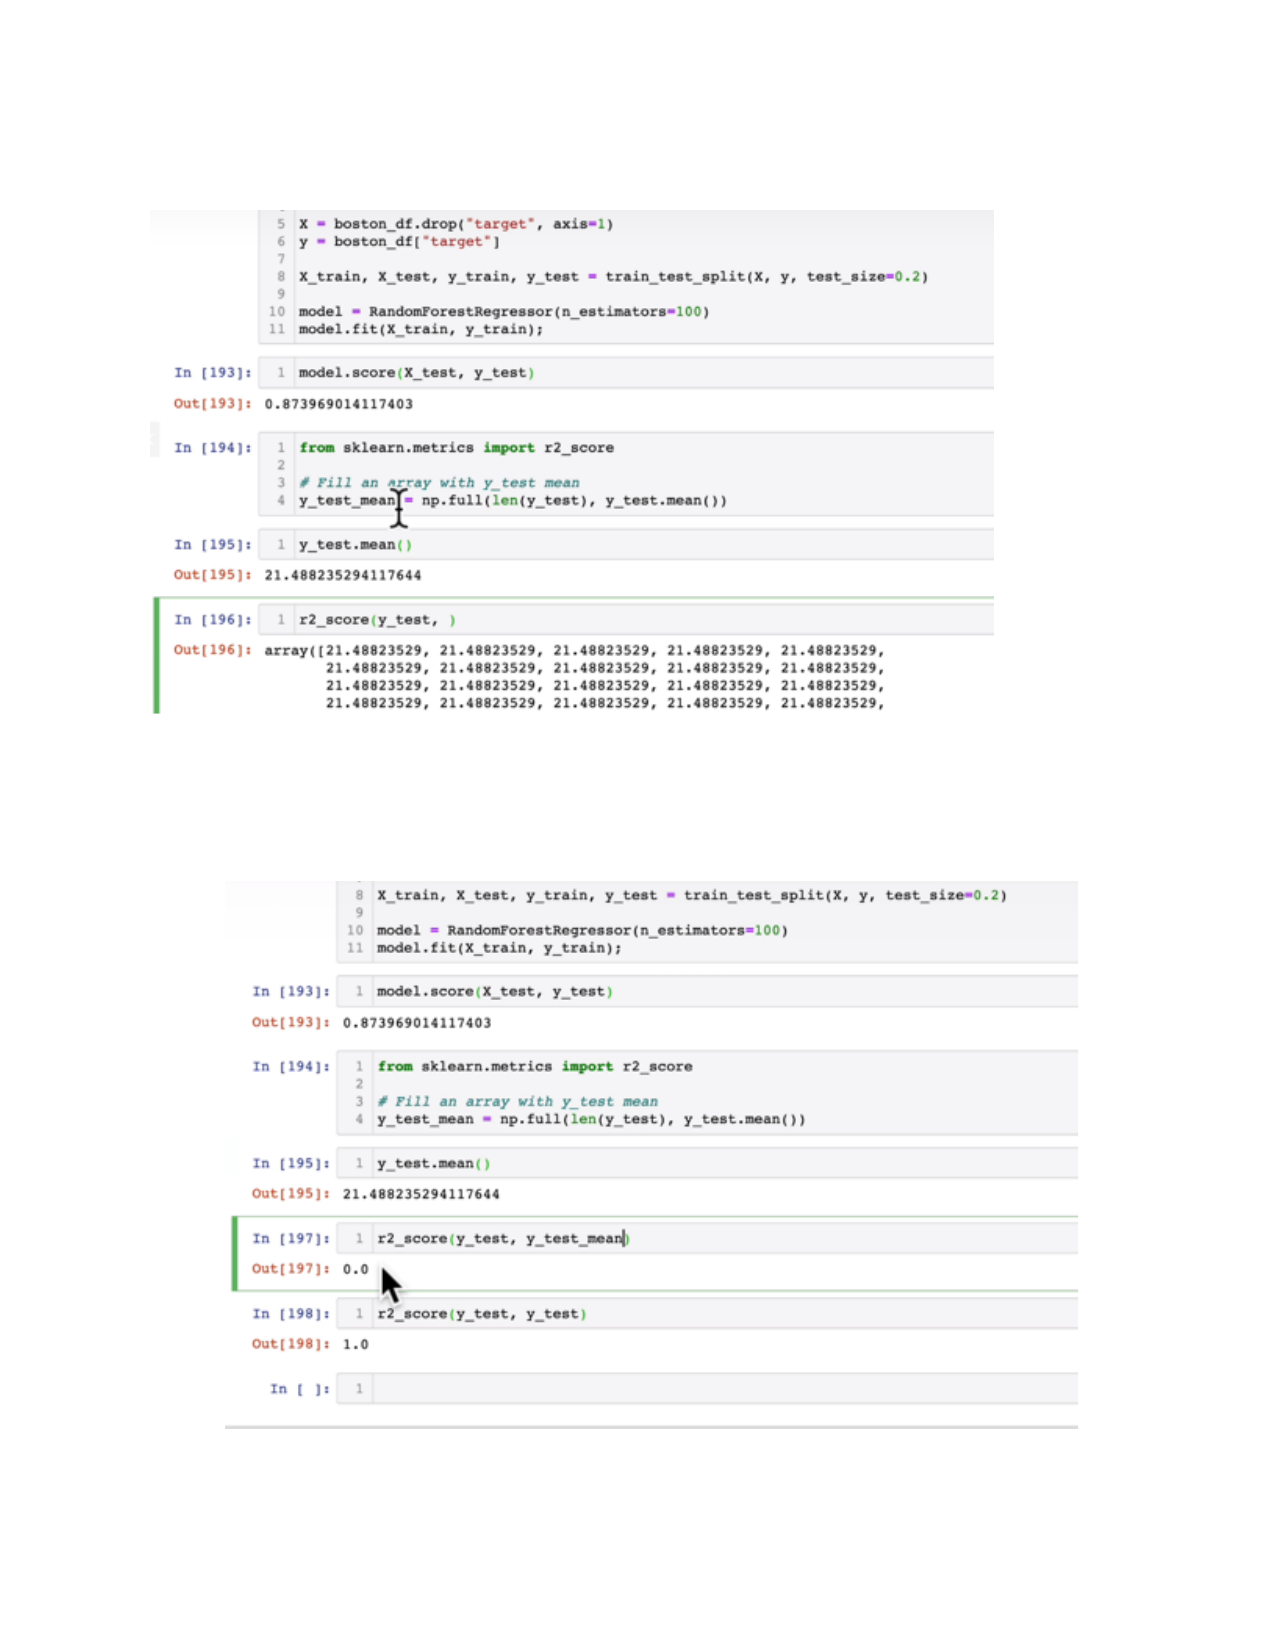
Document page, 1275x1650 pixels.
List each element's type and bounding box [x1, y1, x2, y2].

picture [150, 210, 994, 728]
picture [225, 881, 1079, 1429]
